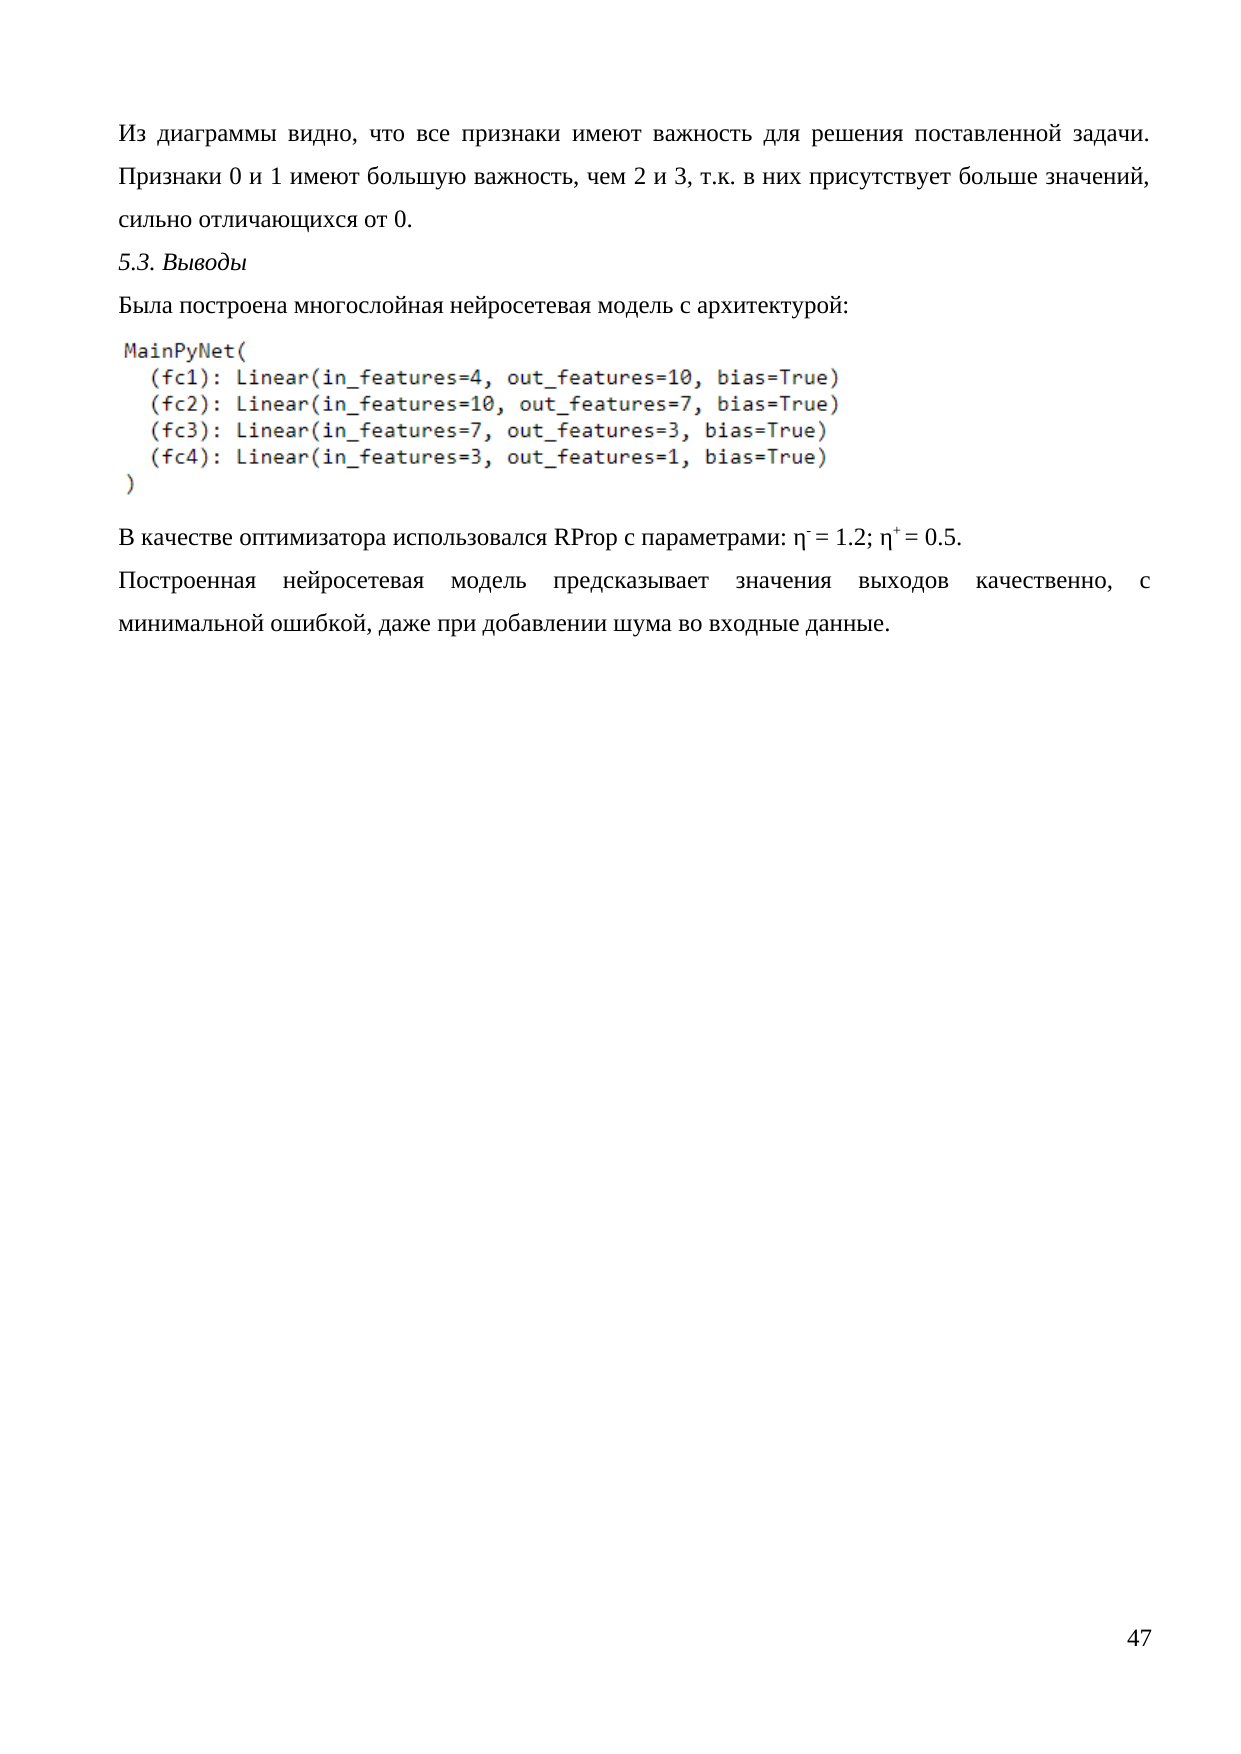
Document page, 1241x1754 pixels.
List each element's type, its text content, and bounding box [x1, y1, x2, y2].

text Была построена многослойная нейросетевая модель с архитектурой: [118, 291, 1152, 319]
picture [118, 333, 853, 508]
text Построенная нейросетевая модель предсказывает значения выходов качественно, с минимальной ошибкой, даже при добавлении шума во входные данные. [118, 565, 1152, 637]
text В качестве оптимизатора использовался RProp с параметрами: η- = 1.2; η+ = 0.5. [118, 522, 1152, 550]
text 5.3. Выводы [118, 247, 1152, 276]
text Из диаграммы видно, что все признаки имеют важность для решения поставленной задачи. Признаки 0 и 1 имеют большую важность, чем 2 и 3, т.к. в них присутствует больше значений, сильно отличающихся от 0. [118, 118, 1152, 233]
